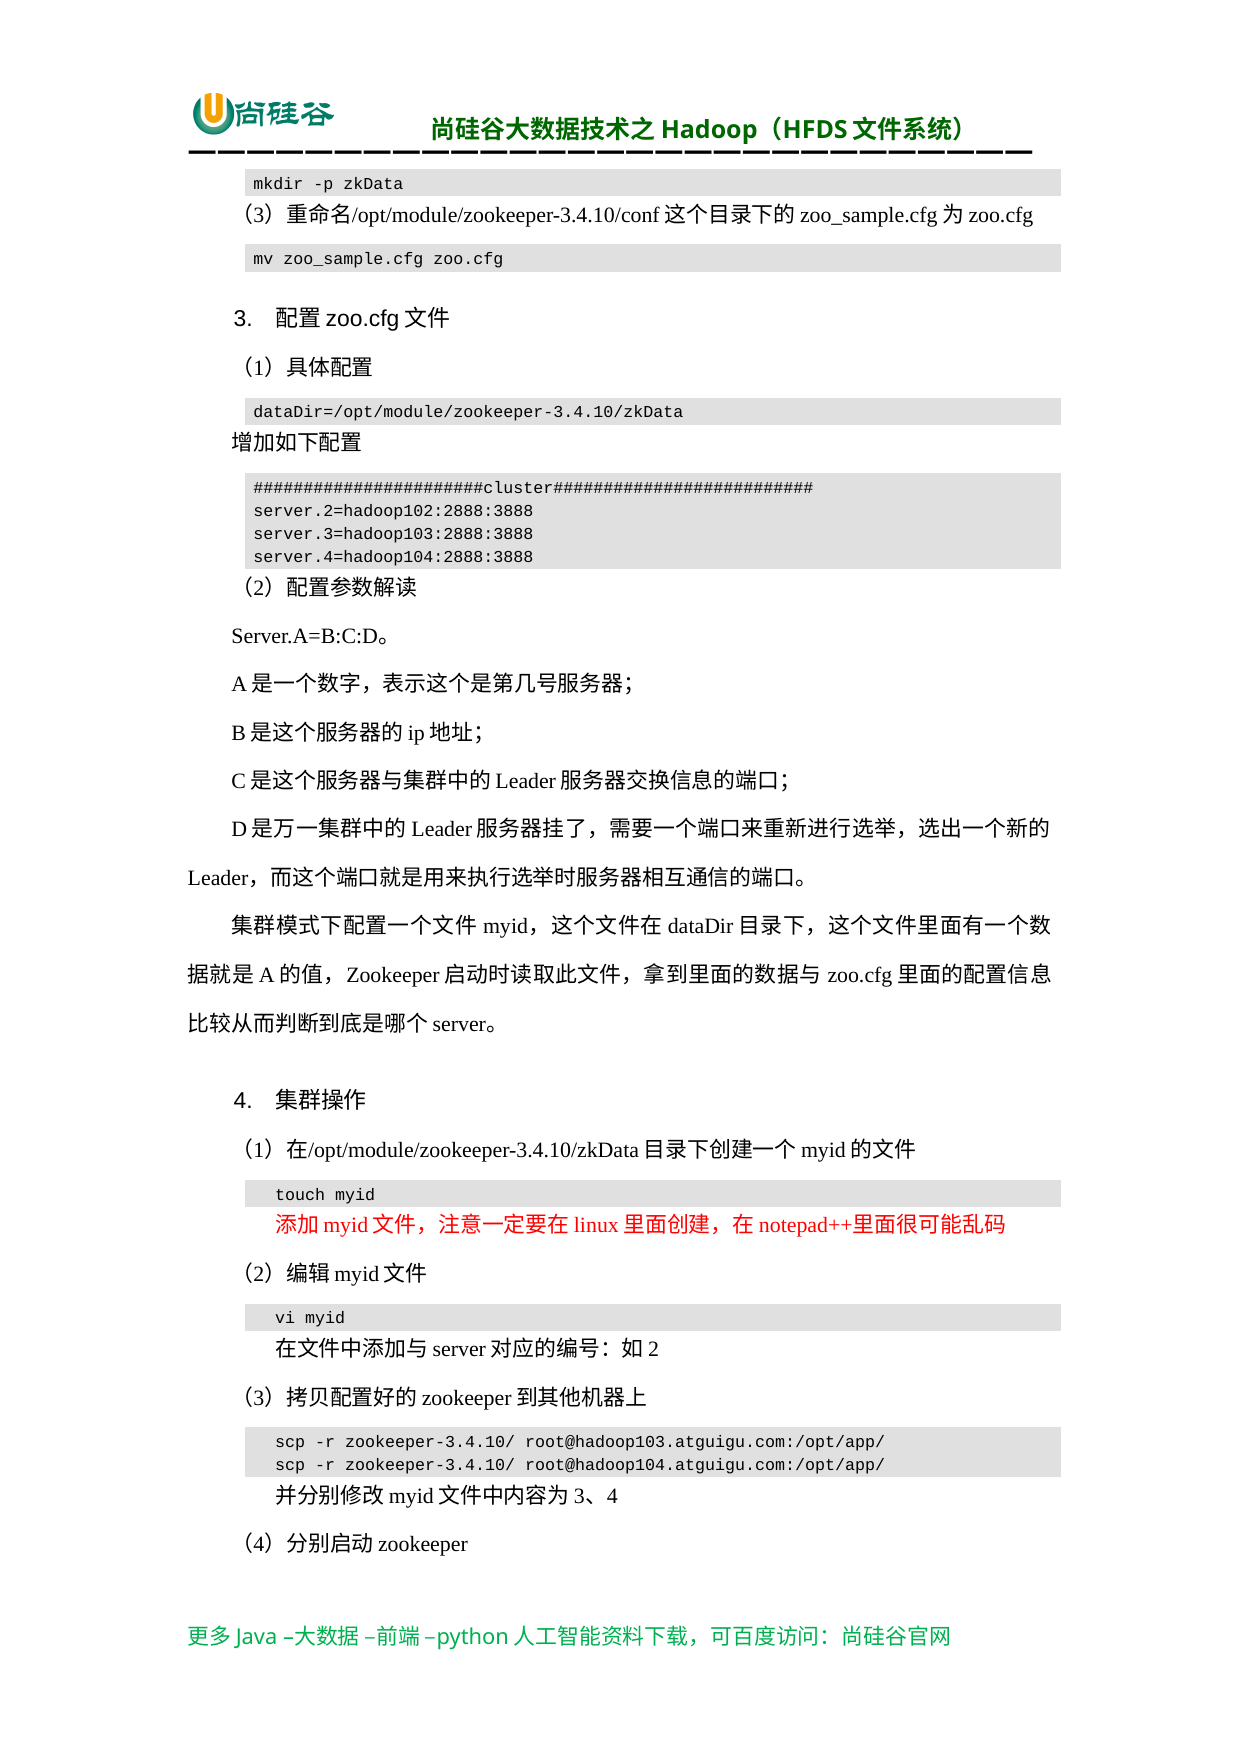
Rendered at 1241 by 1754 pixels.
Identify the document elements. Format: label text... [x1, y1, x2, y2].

text （2）配置参数解读 [187, 569, 1053, 602]
text （2）编辑myid文件 [231, 1255, 1053, 1288]
text dataDir=/opt/module/zookeeper-3.4.10/zkData [245, 398, 1061, 425]
text mv zoo_sample.cfg zoo.cfg [245, 244, 1061, 272]
text Server.A=B:C:D。 [187, 617, 1053, 650]
text touch myid [245, 1180, 1061, 1207]
text D是万一集群中的Leader服务器挂了，需要一个端口来重新进行选举，选出一个新的Leader，而这个端口就是用来执行选举时服务器相互通信的端口。 [187, 811, 1053, 892]
text 并分别修改myid文件中内容为3、4 [231, 1477, 1053, 1510]
text scp -r zookeeper-3.4.10/ root@hadoop103.atguigu.com:/opt/app/ [245, 1427, 1061, 1452]
text 4. 集群操作 [187, 1067, 1053, 1132]
text B是这个服务器的ip地址； [187, 714, 1053, 747]
text server.3=hadoop103:2888:3888 [245, 521, 1061, 544]
text （1）具体配置 [187, 349, 1053, 382]
text #######################cluster########################## [245, 473, 1061, 498]
text C是这个服务器与集群中的Leader服务器交换信息的端口； [187, 762, 1053, 795]
text （1）在/opt/module/zookeeper-3.4.10/zkData目录下创建一个myid的文件 [231, 1132, 1053, 1164]
text （3）拷贝配置好的zookeeper到其他机器上 [231, 1379, 1053, 1412]
text 在文件中添加与server对应的编号：如2 [231, 1331, 1053, 1363]
text server.2=hadoop102:2888:3888 [245, 498, 1061, 521]
text A是一个数字，表示这个是第几号服务器； [187, 666, 1053, 698]
text 增加如下配置 [187, 425, 1053, 457]
text （3）重命名/opt/module/zookeeper-3.4.10/conf这个目录下的zoo_sample.cfg为zoo.cfg [231, 196, 1053, 229]
text scp -r zookeeper-3.4.10/ root@hadoop104.atguigu.com:/opt/app/ [245, 1452, 1061, 1477]
text vi myid [245, 1304, 1061, 1331]
picture [187, 88, 338, 139]
text 添加myid文件，注意一定要在linux里面创建，在notepad++里面很可能乱码 [231, 1207, 1053, 1239]
text server.4=hadoop104:2888:3888 [245, 544, 1061, 569]
text 3. 配置zoo.cfg文件 [187, 284, 1053, 349]
text （4）分别启动zookeeper [231, 1526, 1053, 1558]
text mkdir -p zkData [245, 169, 1061, 196]
text 集群模式下配置一个文件myid，这个文件在dataDir目录下，这个文件里面有一个数据就是A的值，Zookeeper启动时读取此文件，拿到里面的数据与zoo.cfg里面的配置信息比较从而判断到底是哪个server。 [187, 908, 1053, 1038]
